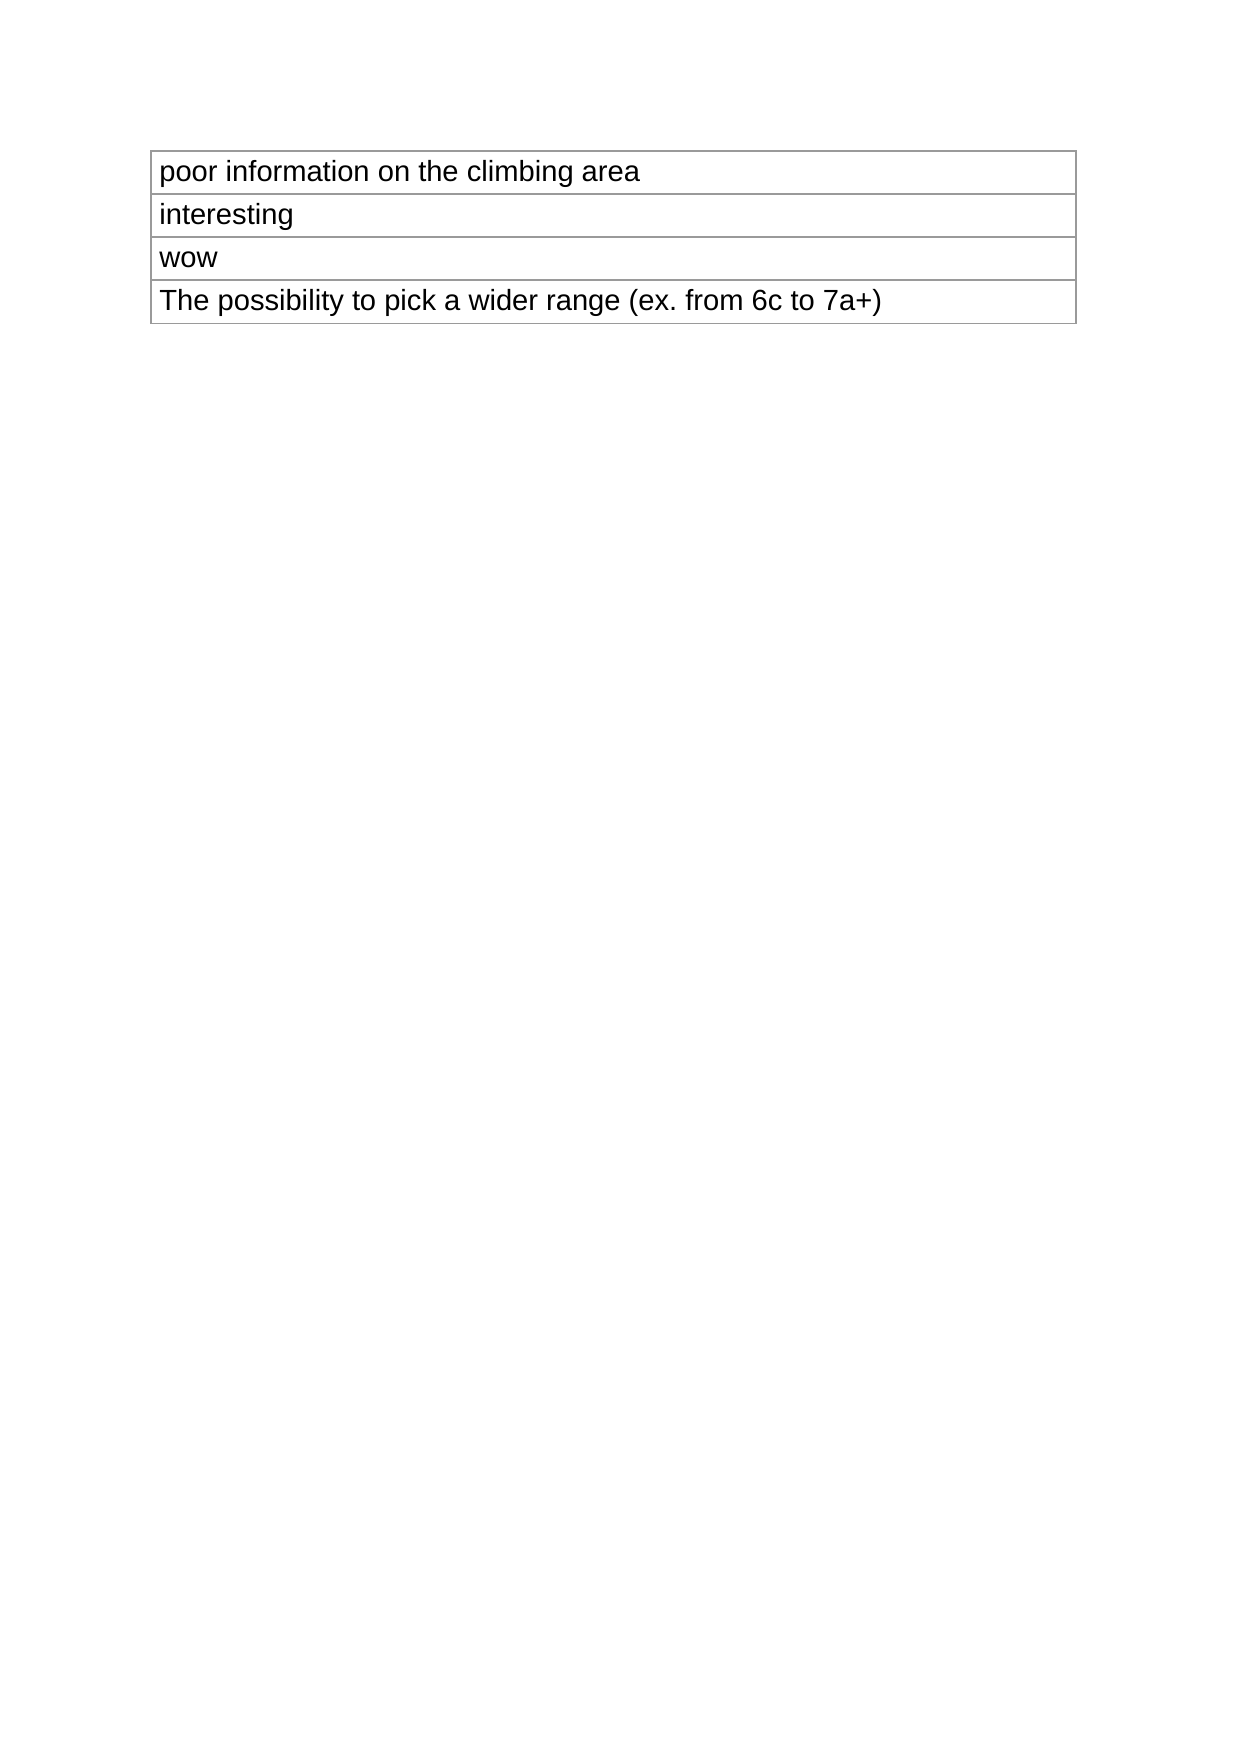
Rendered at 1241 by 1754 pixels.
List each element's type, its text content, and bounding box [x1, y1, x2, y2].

table_cell wow [152, 238, 1075, 279]
table_cell poor information on the climbing area [152, 152, 1075, 193]
table_cell interesting [152, 195, 1075, 236]
table_cell The possibility to pick a wider range (ex. from 6c to 7a+) [152, 281, 1075, 322]
